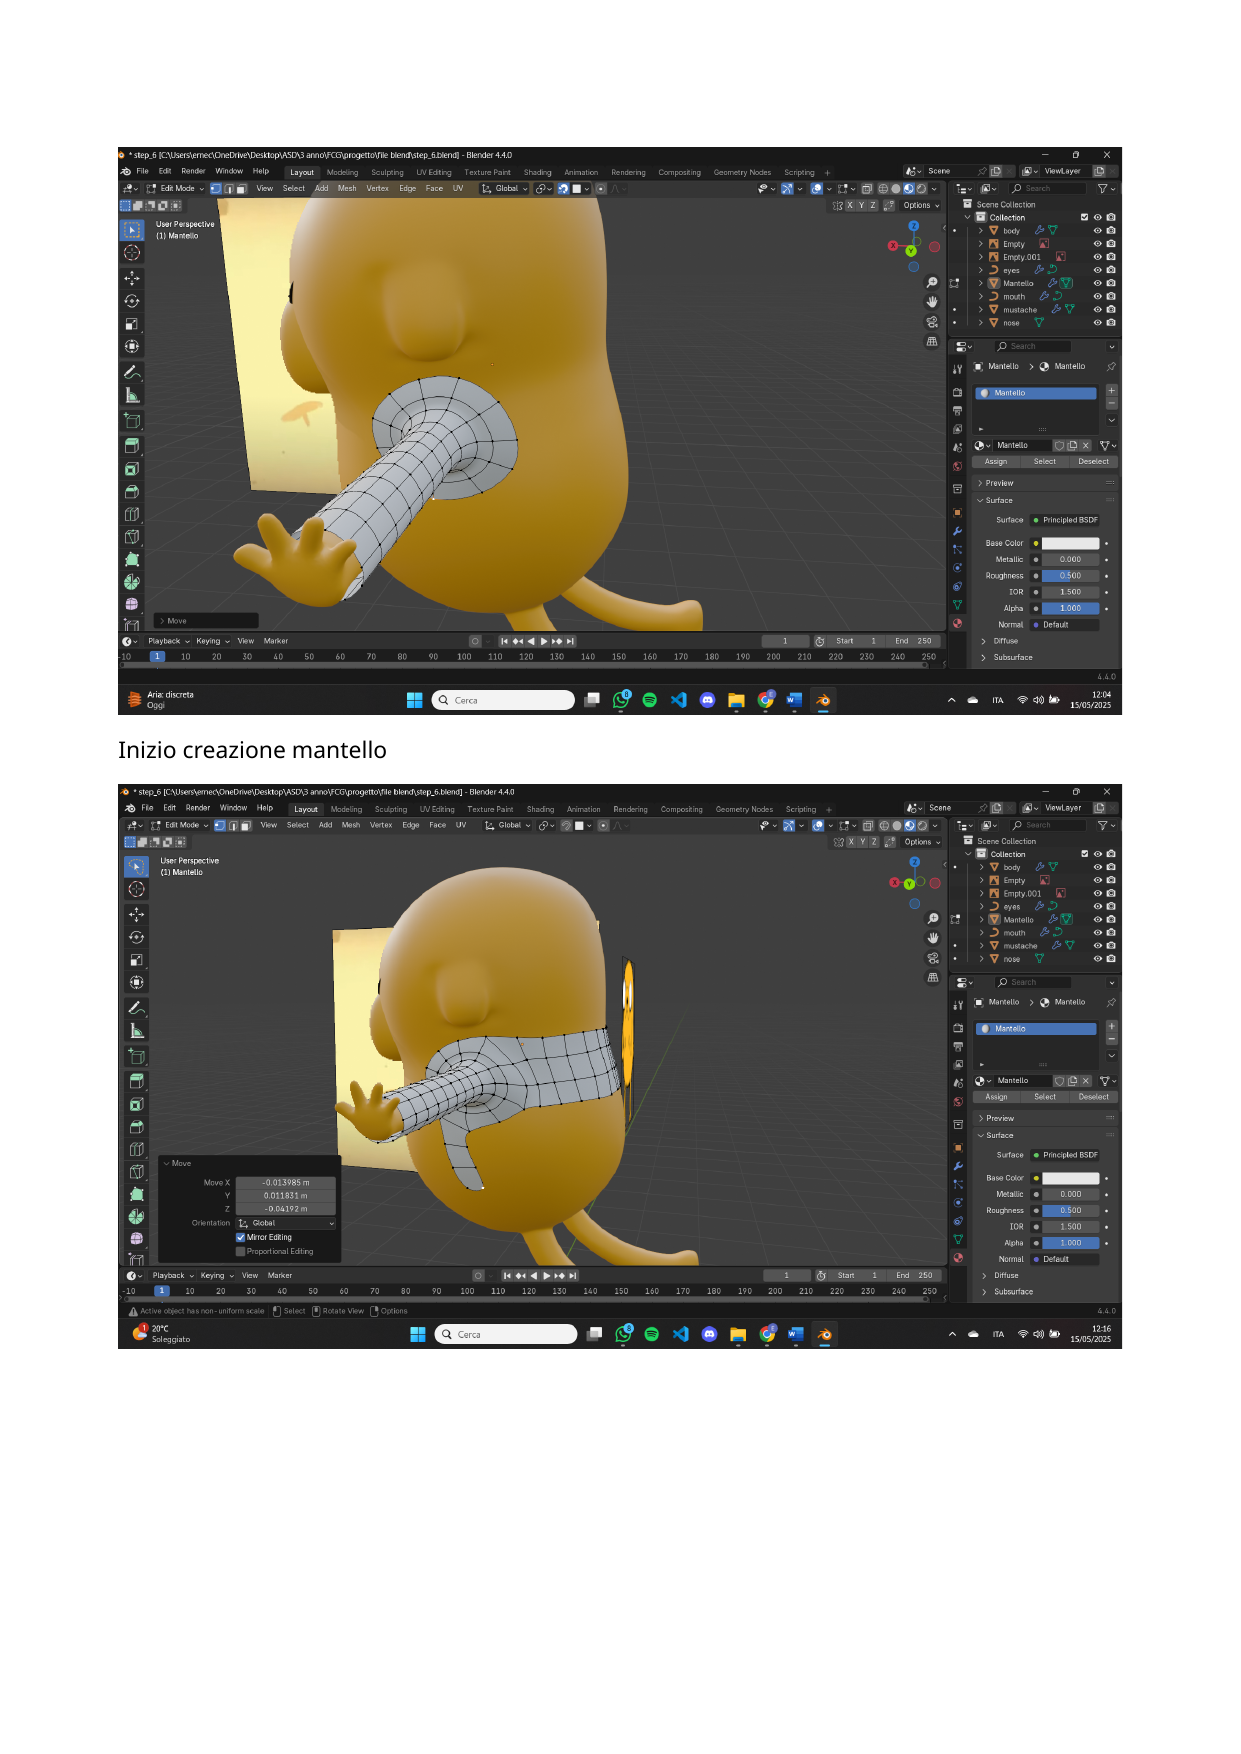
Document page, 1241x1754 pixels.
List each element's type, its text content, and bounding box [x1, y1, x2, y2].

picture [118, 147, 1123, 715]
picture [118, 784, 1123, 1349]
text Inizio creazione mantello [118, 734, 1122, 765]
